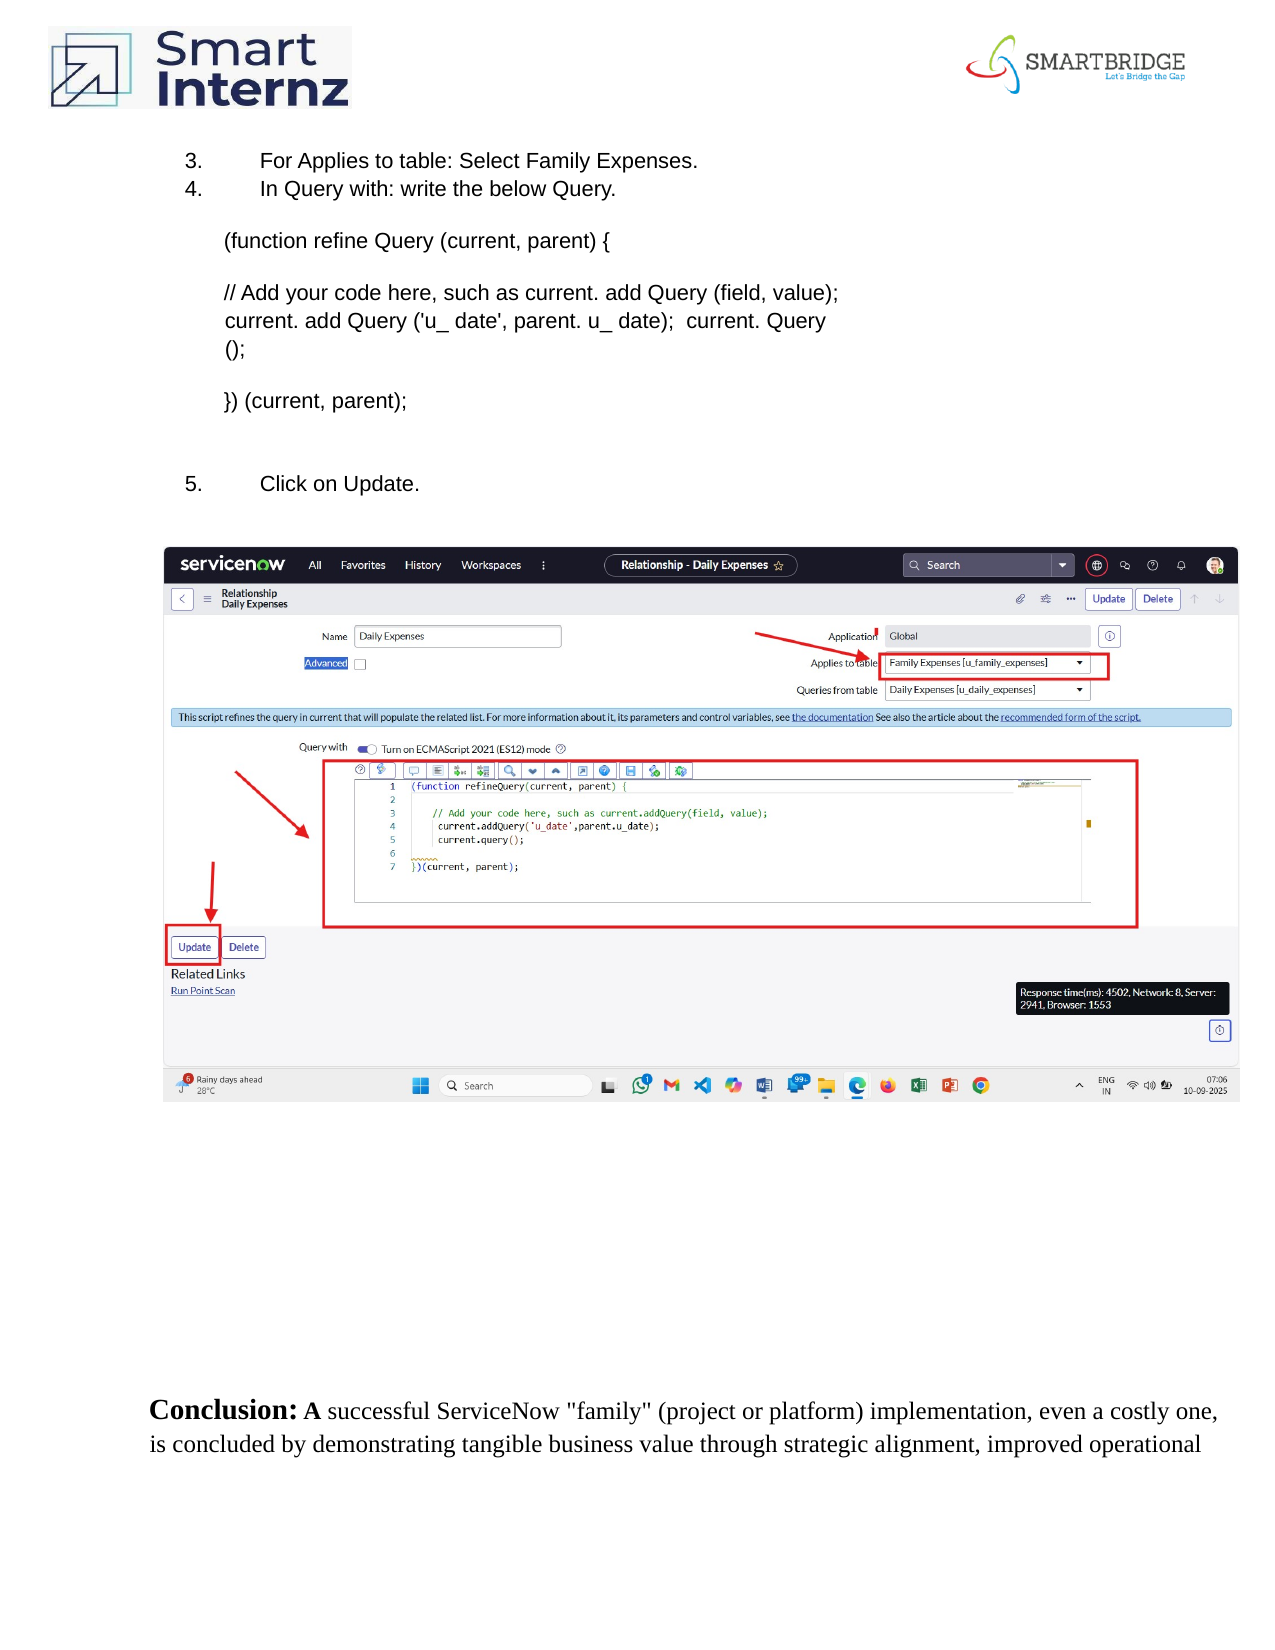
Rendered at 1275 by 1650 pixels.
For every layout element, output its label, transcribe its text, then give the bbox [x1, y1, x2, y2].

list In Query with: write the below Query. [184, 176, 1240, 201]
list For Applies to table: Select Family Expenses. [184, 147, 1240, 173]
picture [48, 26, 352, 109]
picture [965, 34, 1185, 94]
text }) (current, parent); [223, 388, 1240, 413]
picture [163, 546, 1240, 1102]
list Click on Update. [184, 471, 1240, 496]
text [148, 1390, 1228, 1457]
text (function refine Query (current, parent) { [223, 228, 1240, 253]
text // Add your code here, such as current. add Query (field, value); current. add Query ('u_ date', parent. u_ date); current. Query (); [223, 280, 840, 361]
